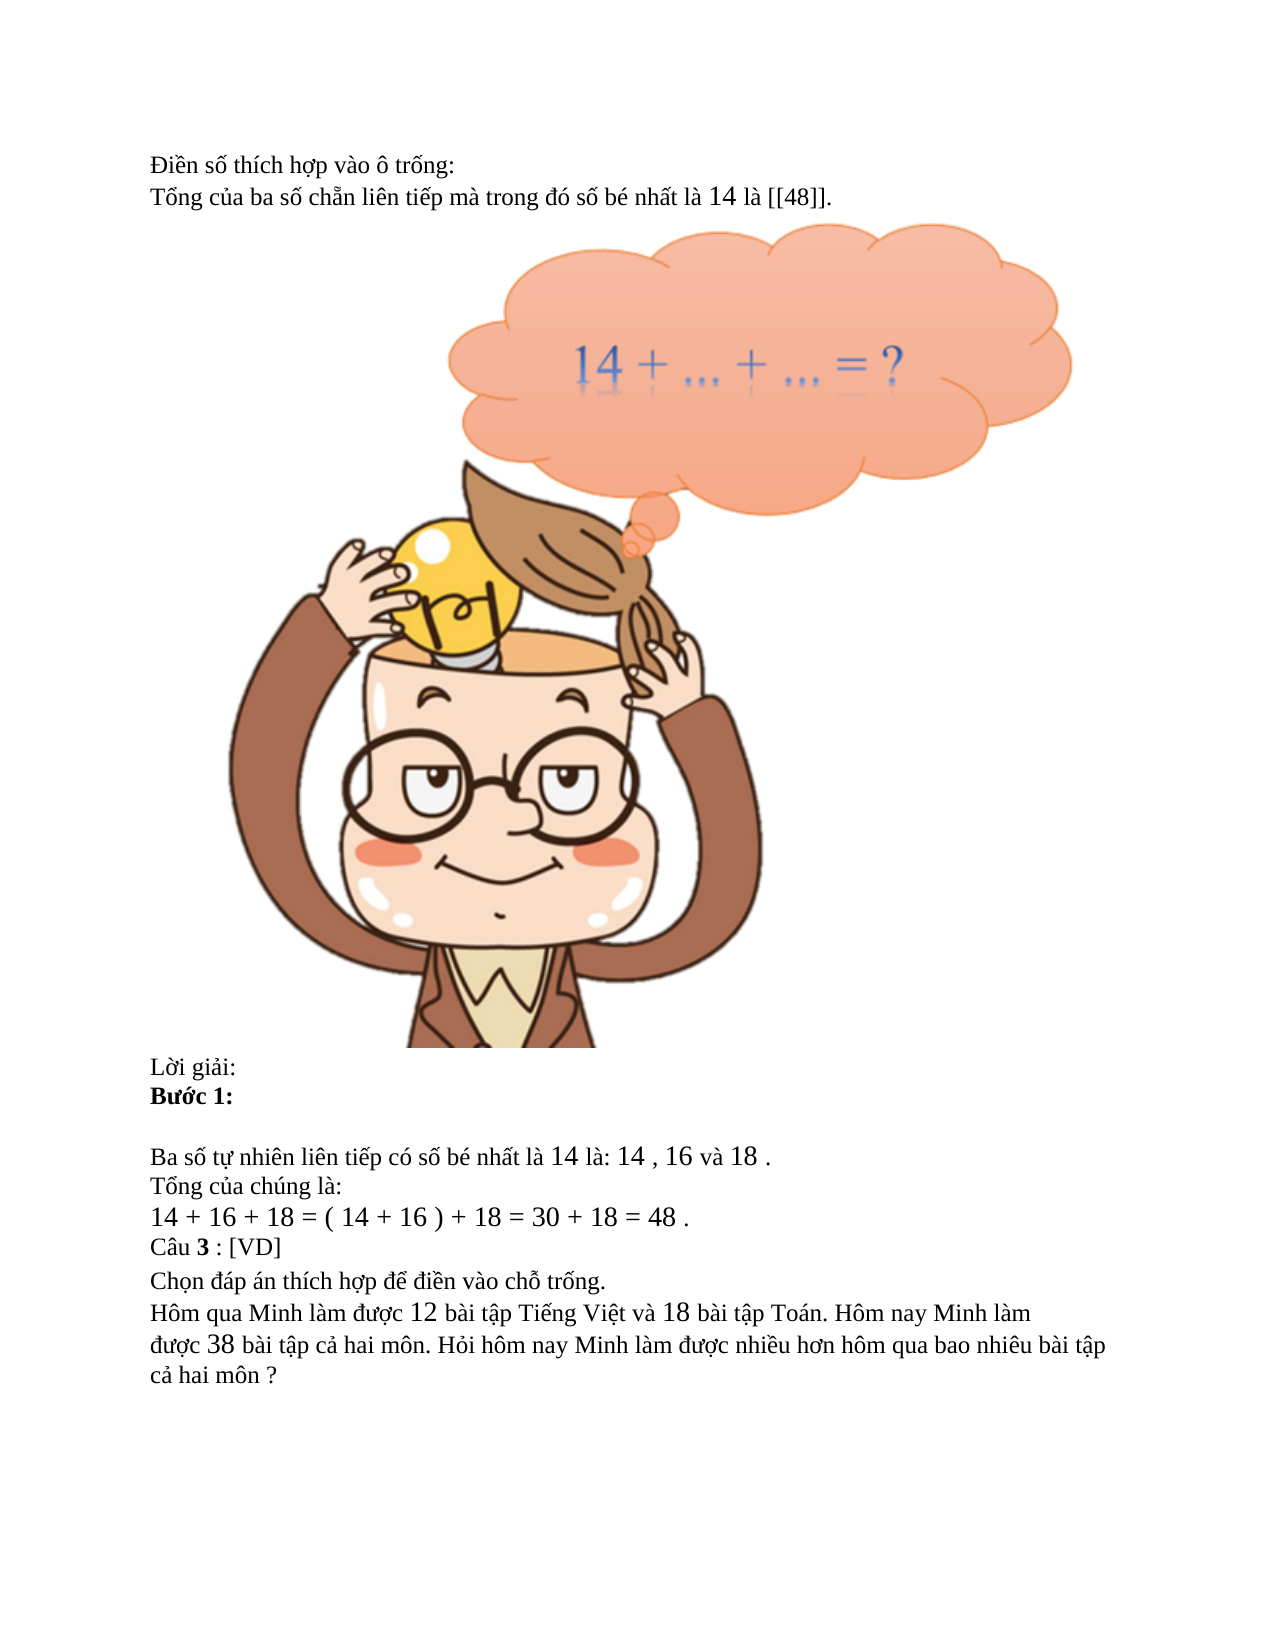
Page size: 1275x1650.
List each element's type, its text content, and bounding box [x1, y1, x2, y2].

text Lời giải: [150, 1052, 1125, 1081]
picture [150, 211, 1080, 1048]
text Câu 3 : [VD] [150, 1232, 1125, 1261]
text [150, 1266, 1125, 1388]
text Bước 1: [150, 1081, 1125, 1110]
text Ba số tự nhiên liên tiếp có số bé nhất là 14 là: 14 , 16 và 18 . Tổng của chúng là: 14 + 16 + 18 = ( 14 + 16 ) + 18 = 30 + 18 = 48 . [150, 1110, 1125, 1232]
